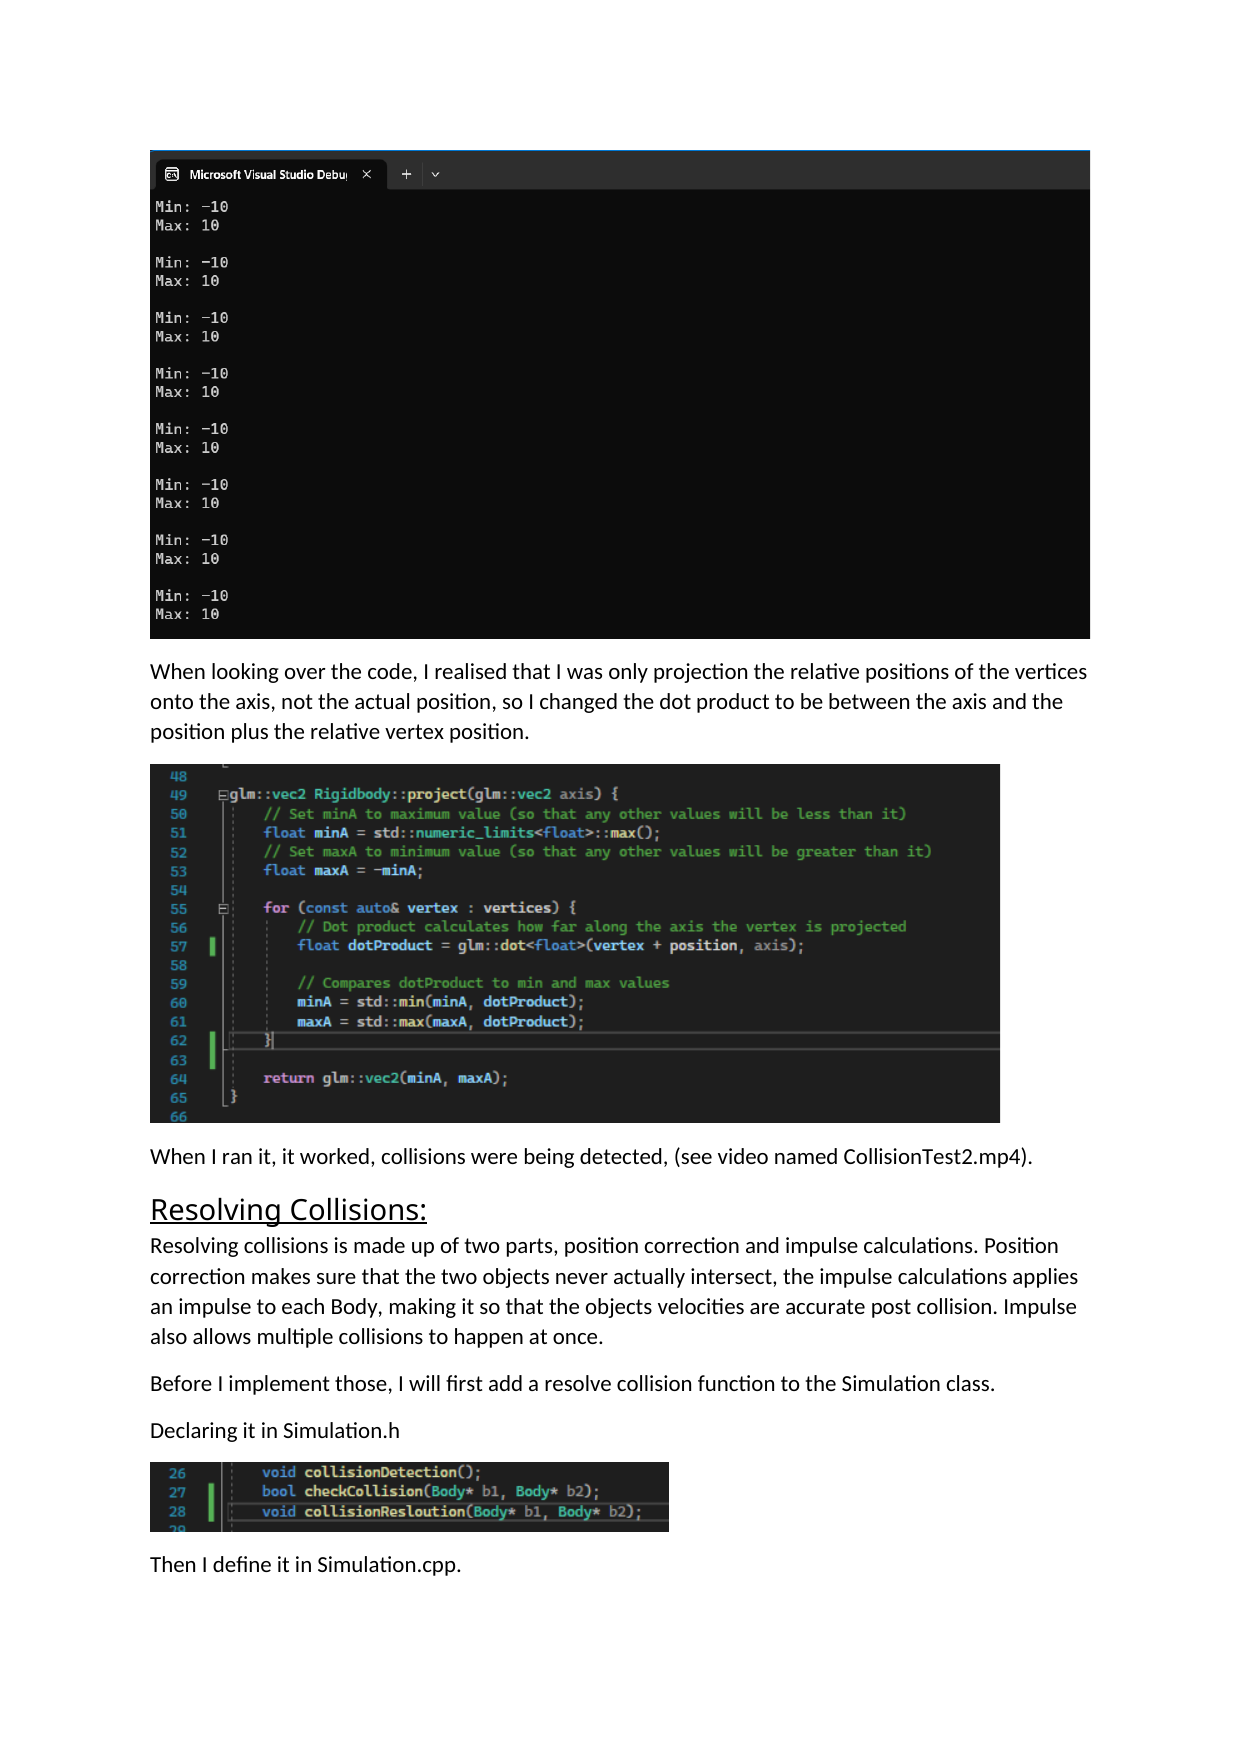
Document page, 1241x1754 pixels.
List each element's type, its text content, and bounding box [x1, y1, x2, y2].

text Resolving collisions is made up of two parts, position correction and impulse calculations. Position correction makes sure that the two objects never actually intersect, the impulse calculations applies an impulse to each Body, making it so that the objects velocities are accurate post collision. Impulse also allows multiple collisions to happen at once. [150, 1232, 1090, 1350]
text Before I implement those, I will first add a resolve collision function to the Simulation class. [150, 1369, 1090, 1397]
subtitle Resolving Collisions: [150, 1189, 1090, 1228]
text When looking over the code, I realised that I was only projection the relative positions of the vertices onto the axis, not the actual position, so I changed the dot product to be between the axis and the position plus the relative vertex position. [150, 657, 1090, 745]
picture [150, 1462, 669, 1532]
picture [150, 764, 1001, 1123]
text When I ran it, it worked, collisions were being detected, (see video named CollisionTest2.mp4). [150, 1142, 1090, 1170]
picture [150, 150, 1091, 639]
text Then I define it in Simulation.cpp. [150, 1550, 1090, 1578]
text Declaring it in Simulation.h [150, 1416, 1090, 1444]
